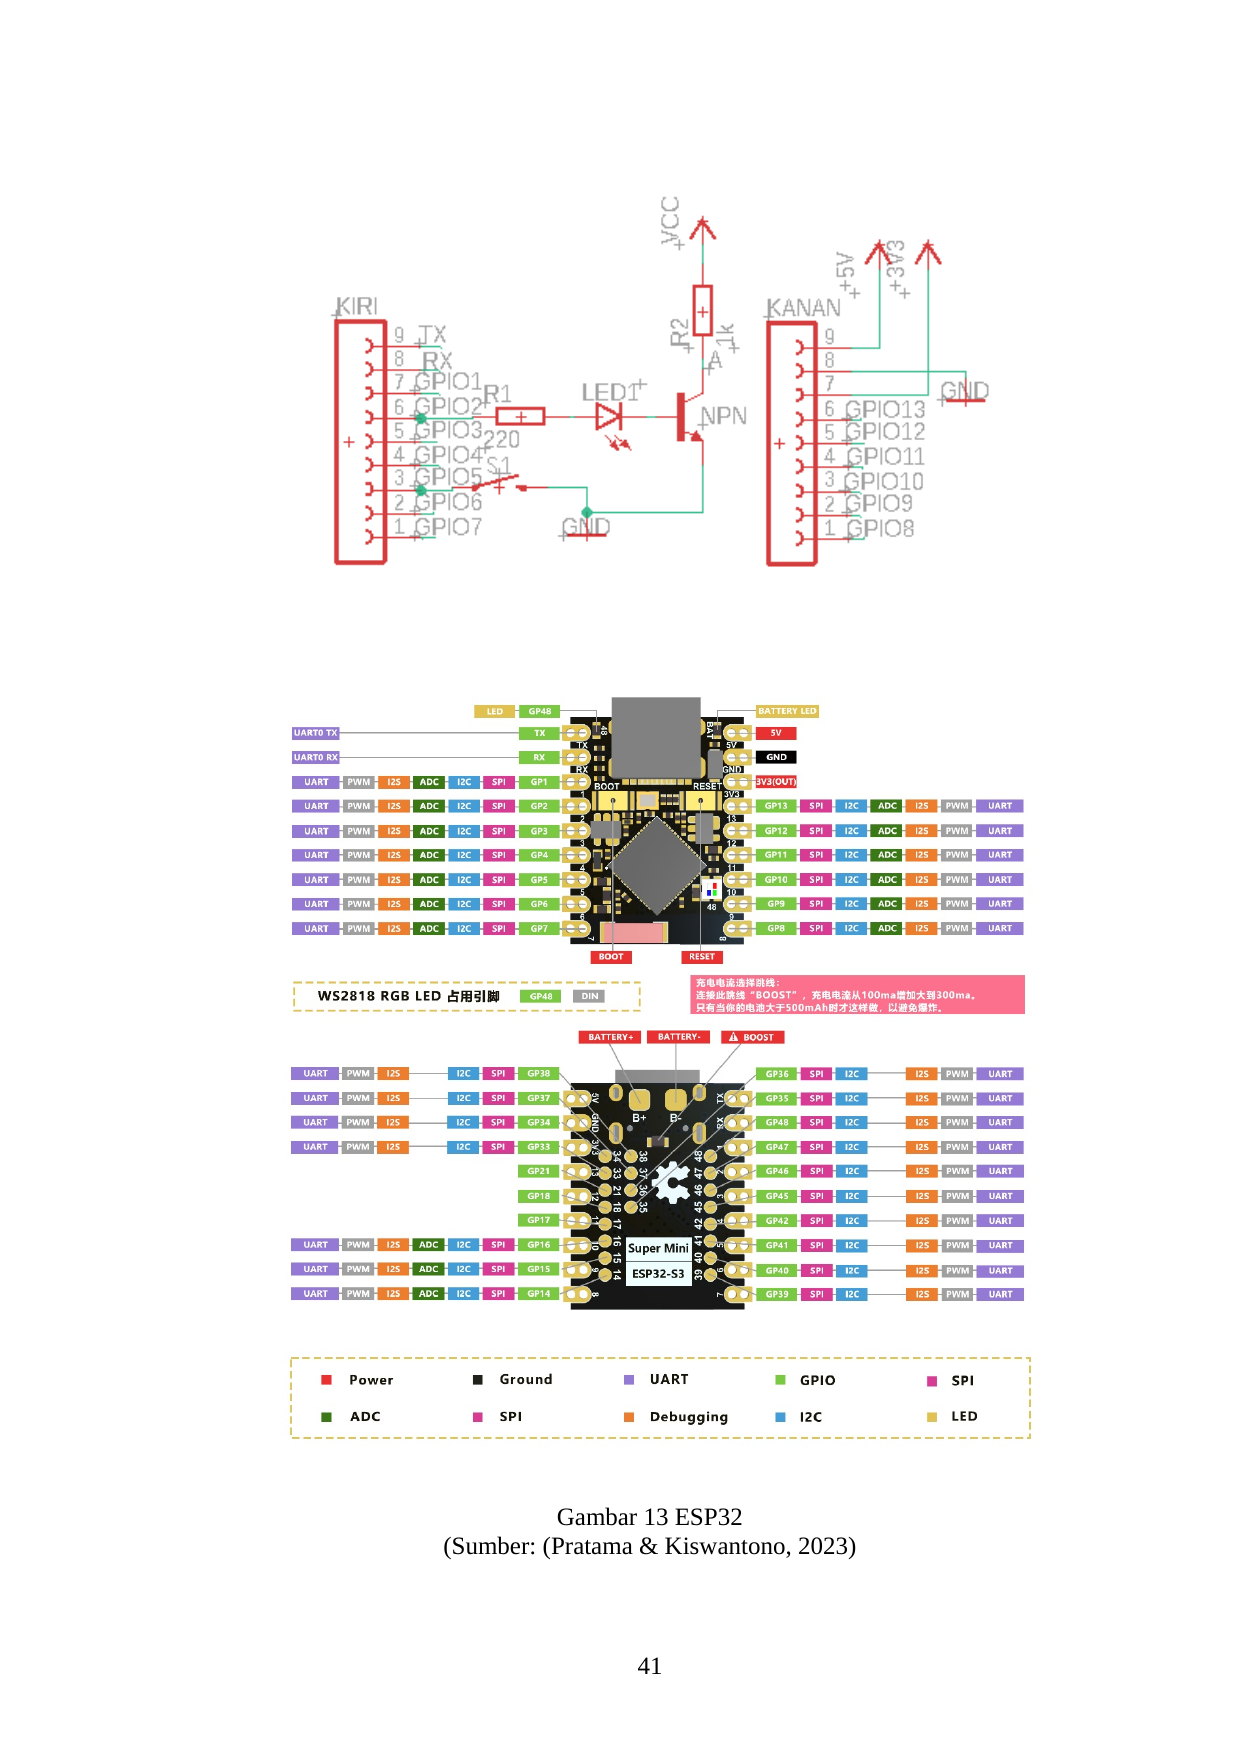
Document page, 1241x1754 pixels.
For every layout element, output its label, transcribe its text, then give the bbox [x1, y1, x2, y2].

text Gambar 13 ESP32 [236, 1502, 1063, 1531]
picture [248, 608, 1051, 1489]
picture [300, 177, 1006, 595]
text (Sumber: [236, 1531, 1063, 1560]
